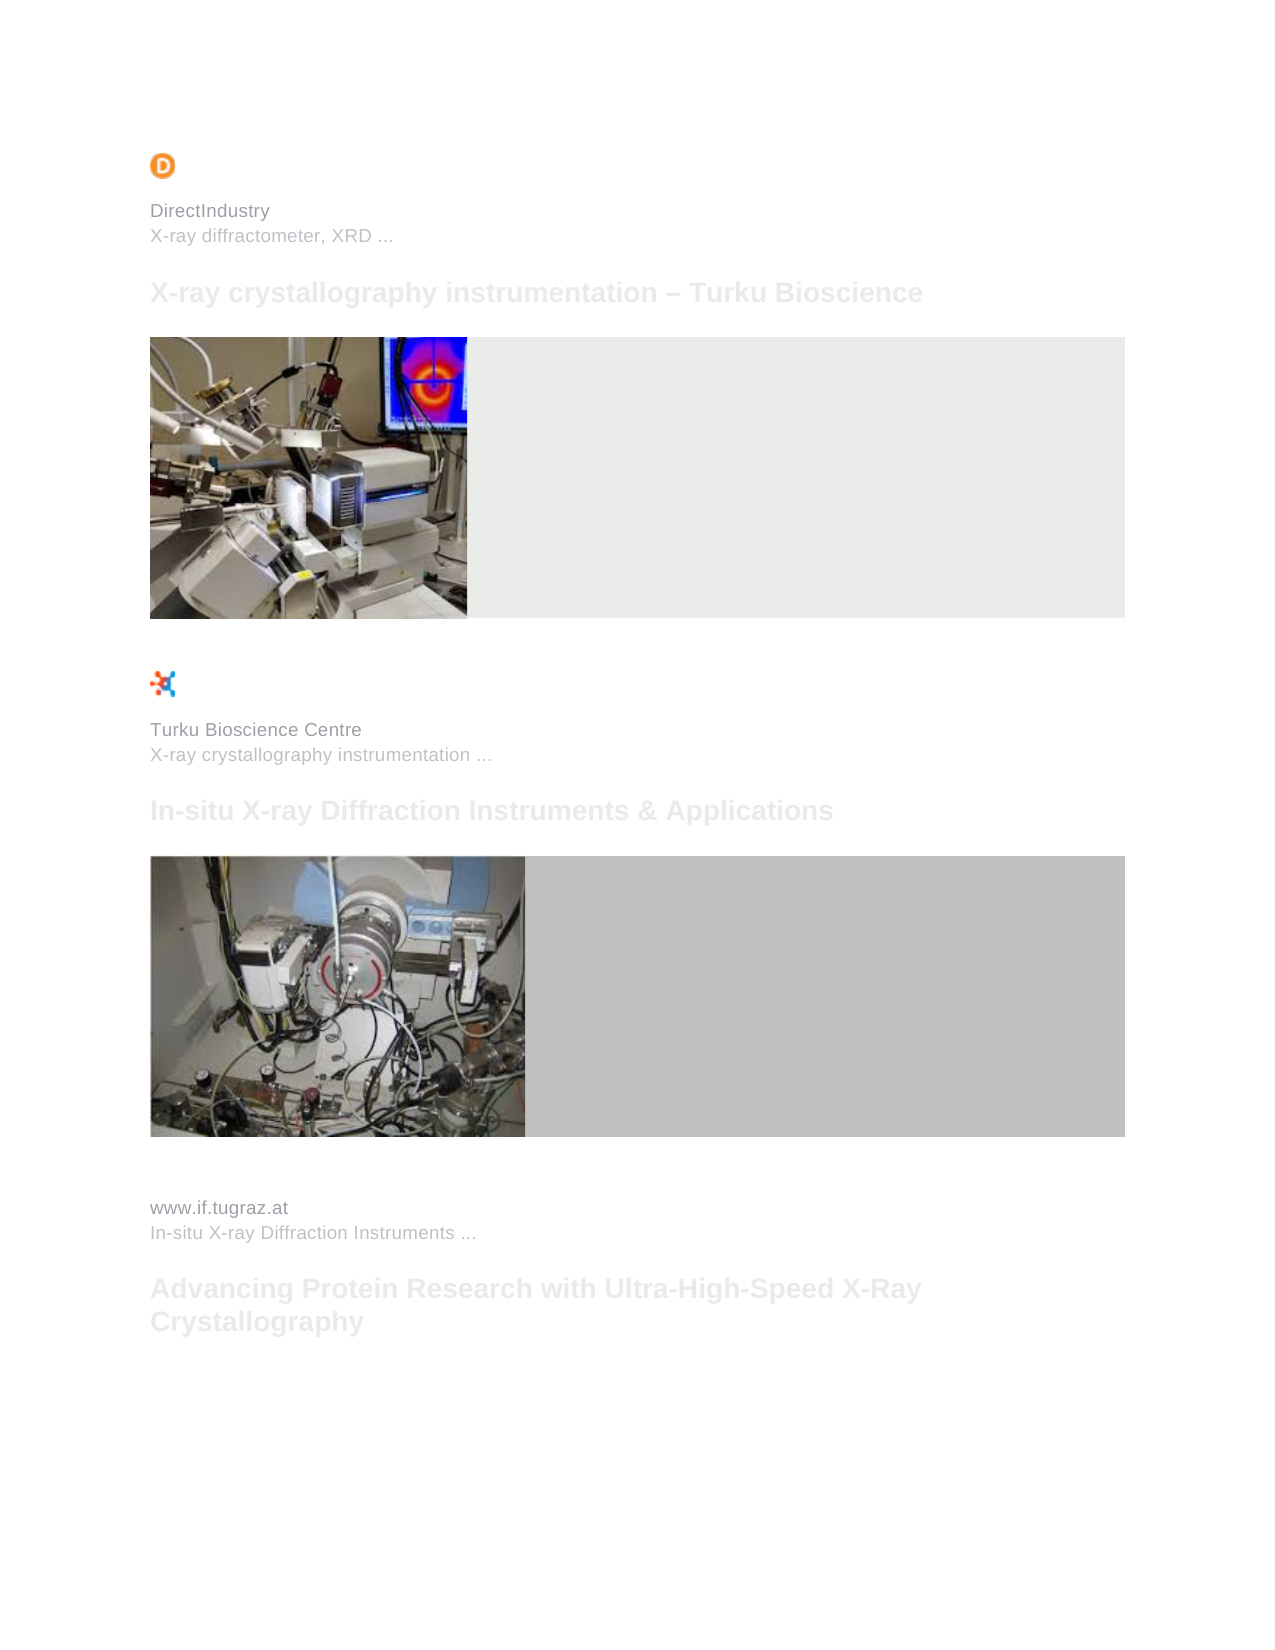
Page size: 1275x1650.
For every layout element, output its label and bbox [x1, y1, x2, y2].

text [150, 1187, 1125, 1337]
picture [150, 671, 175, 697]
picture [150, 337, 468, 619]
picture [150, 153, 175, 179]
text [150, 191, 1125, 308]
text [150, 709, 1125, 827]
picture [150, 855, 525, 1137]
